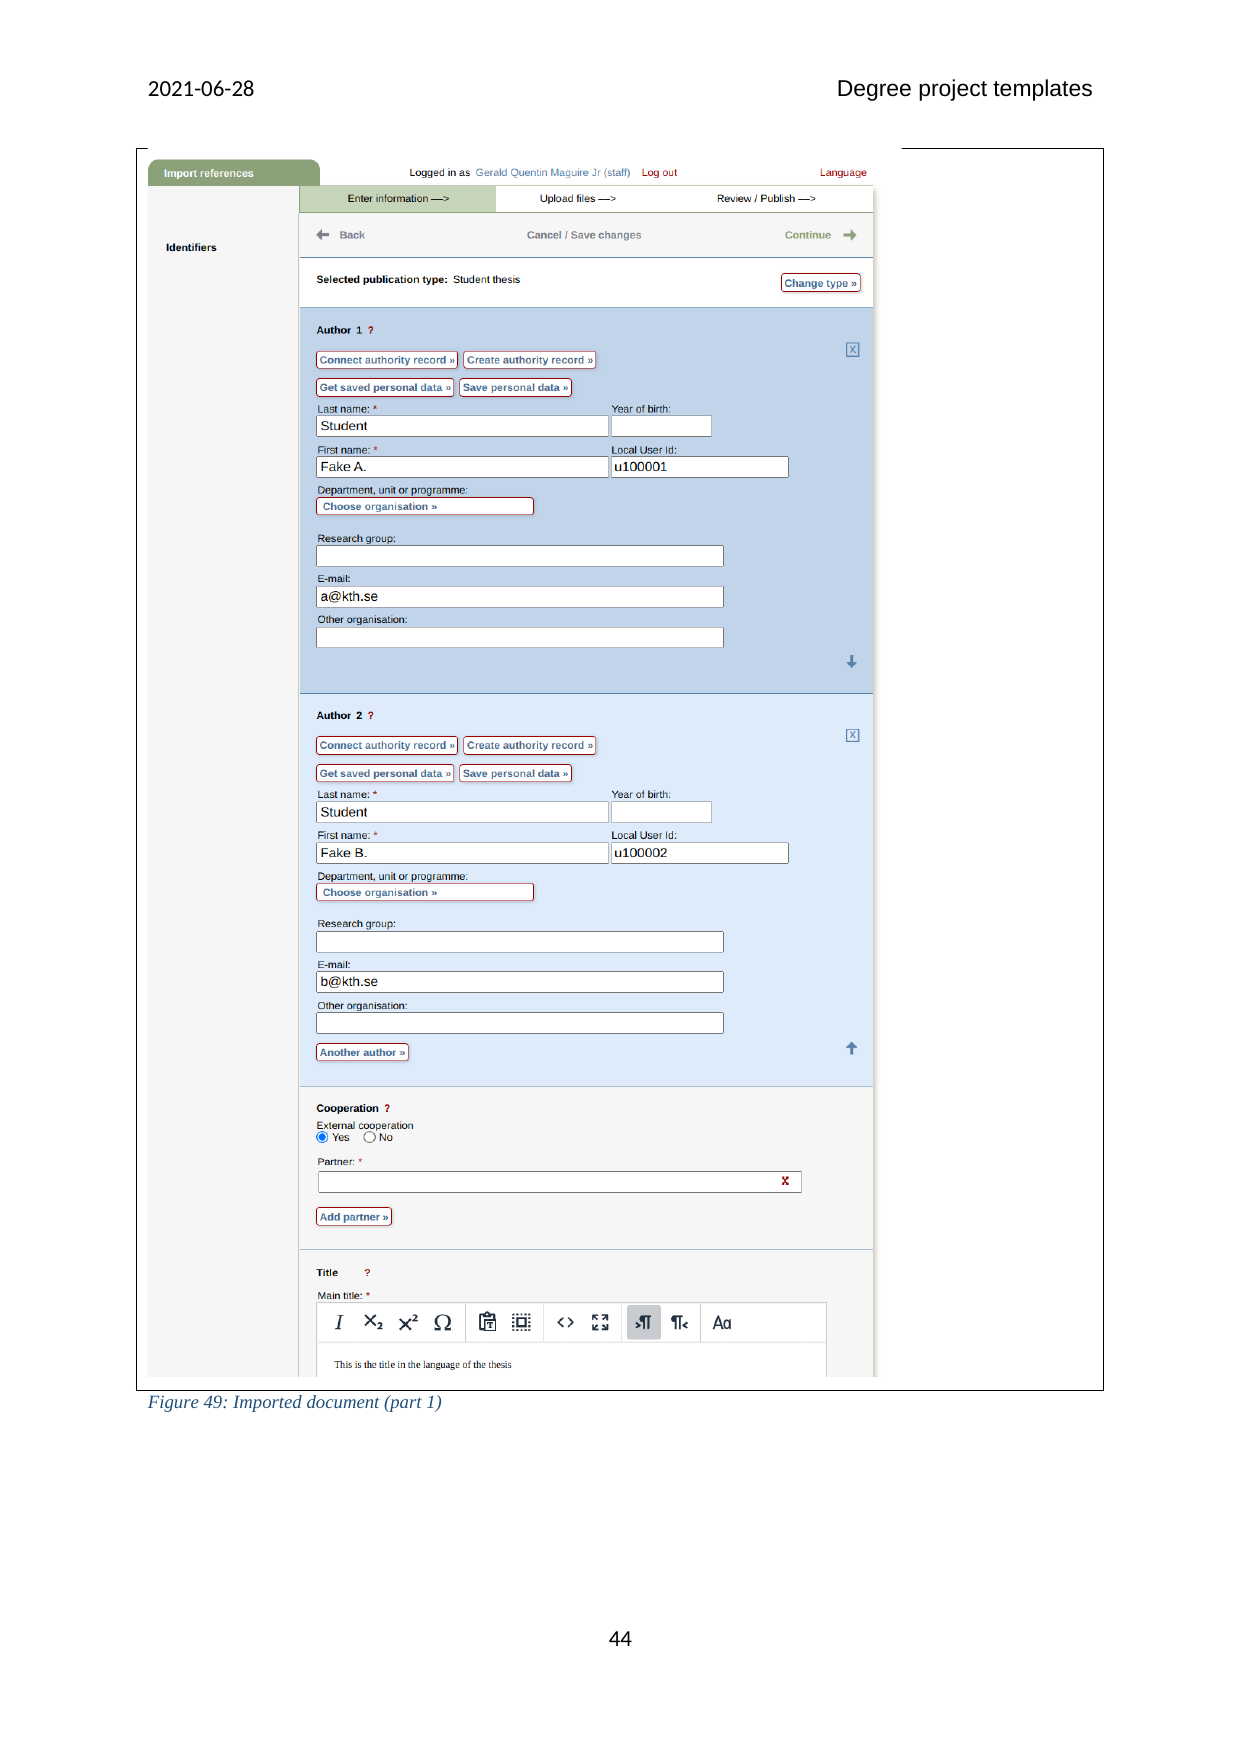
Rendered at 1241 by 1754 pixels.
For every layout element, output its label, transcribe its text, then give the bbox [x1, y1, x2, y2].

table_header [137, 149, 1103, 1389]
text Figure 49: Imported document (part 1) [148, 1391, 1093, 1412]
picture [147, 148, 902, 1377]
